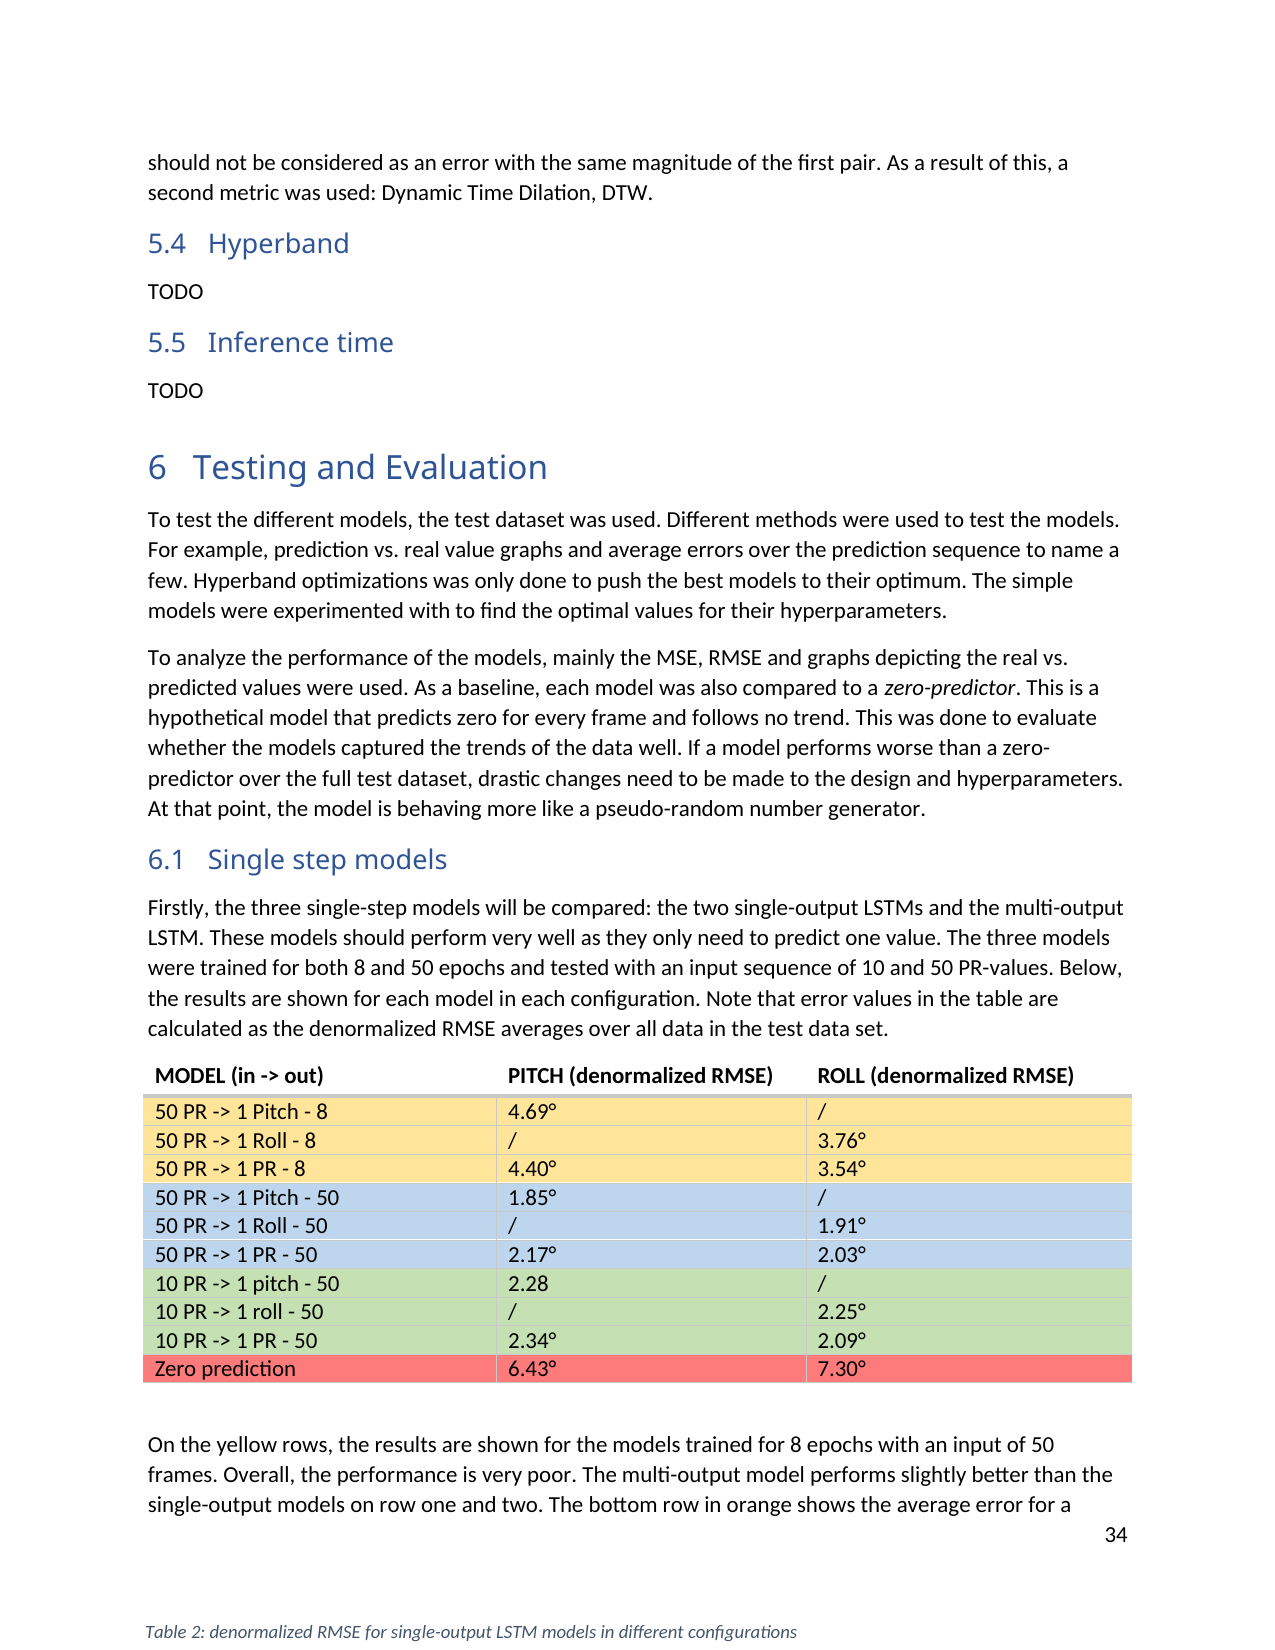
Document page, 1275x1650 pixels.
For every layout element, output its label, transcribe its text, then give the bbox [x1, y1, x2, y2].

table_cell / [807, 1184, 1132, 1211]
table_header MODEL (in -> out) [143, 1061, 497, 1094]
table_cell 2.28 [497, 1269, 806, 1297]
table_cell 2.34° [497, 1326, 806, 1354]
text TODO [148, 376, 1127, 404]
table_cell / [807, 1269, 1132, 1297]
table_cell / [807, 1098, 1132, 1125]
subtitle Hyperband [148, 225, 1127, 262]
table_cell / [497, 1212, 806, 1239]
table_cell / [497, 1298, 806, 1325]
table_cell 3.76° [807, 1126, 1132, 1154]
text TODO [148, 277, 1127, 305]
table_cell 3.54° [807, 1155, 1132, 1182]
table_cell 50 PR -> 1 Pitch - 8 [143, 1098, 496, 1125]
table_cell Zero prediction [143, 1355, 496, 1382]
table_cell 2.17° [497, 1241, 806, 1268]
text Table 2: denormalized RMSE for single-output LSTM models in different configurations [145, 1621, 800, 1644]
text Firstly, the three single-step models will be compared: the two single-output LSTMs and the multi-output LSTM. These models should perform very well as they only need to predict one value. The three models were trained for both 8 and 50 epochs and tested with an input sequence of 10 and 50 PR-values. Below, the results are shown for each model in each configuration. Note that error values in the table are calculated as the denormalized RMSE averages over all data in the test data set. [148, 893, 1127, 1042]
table_cell 10 PR -> 1 PR - 50 [143, 1326, 496, 1354]
subtitle Single step models [148, 841, 1127, 878]
table_cell 2.09° [807, 1326, 1132, 1354]
table_cell 50 PR -> 1 Pitch - 50 [143, 1184, 496, 1211]
table_cell 1.91° [807, 1212, 1132, 1239]
table_cell 4.69° [497, 1098, 806, 1125]
table_cell 50 PR -> 1 PR - 50 [143, 1241, 496, 1268]
text To analyze the performance of the models, mainly the MSE, RMSE and graphs depicting the real vs. predicted values were used. As a baseline, each model was also compared to a zero-predictor. This is a hypothetical model that predicts zero for every frame and follows no trend. This was done to evaluate whether the models captured the trends of the data well. If a model performs worse than a zero-predictor over the full test dataset, drastic changes need to be made to the design and hyperparameters. At that point, the model is behaving more like a pseudo-random number generator. [148, 643, 1127, 822]
table_header PITCH (denormalized RMSE) [497, 1061, 806, 1094]
table_cell 6.43° [497, 1355, 806, 1382]
table_cell 50 PR -> 1 Roll - 50 [143, 1212, 496, 1239]
subtitle Testing and Evaluation [148, 444, 1127, 489]
table_cell / [497, 1126, 806, 1154]
table_cell 10 PR -> 1 pitch - 50 [143, 1269, 496, 1297]
table_header ROLL (denormalized RMSE) [806, 1061, 1132, 1094]
table_cell 2.03° [807, 1241, 1132, 1268]
table_cell 50 PR -> 1 PR - 8 [143, 1155, 496, 1182]
table_cell 4.40° [497, 1155, 806, 1182]
table_cell 7.30° [807, 1355, 1132, 1382]
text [148, 148, 1127, 206]
subtitle Inference time [148, 324, 1127, 361]
table_cell 2.25° [807, 1298, 1132, 1325]
table_cell 10 PR -> 1 roll - 50 [143, 1298, 496, 1325]
text To test the different models, the test dataset was used. Different methods were used to test the models. For example, prediction vs. real value graphs and average errors over the prediction sequence to name a few. Hyperband optimizations was only done to push the best models to their optimum. The simple models were experimented with to find the optimal values for their hyperparameters. [148, 505, 1127, 624]
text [148, 1430, 1127, 1518]
table_cell 1.85° [497, 1184, 806, 1211]
table_cell 50 PR -> 1 Roll - 8 [143, 1126, 496, 1154]
